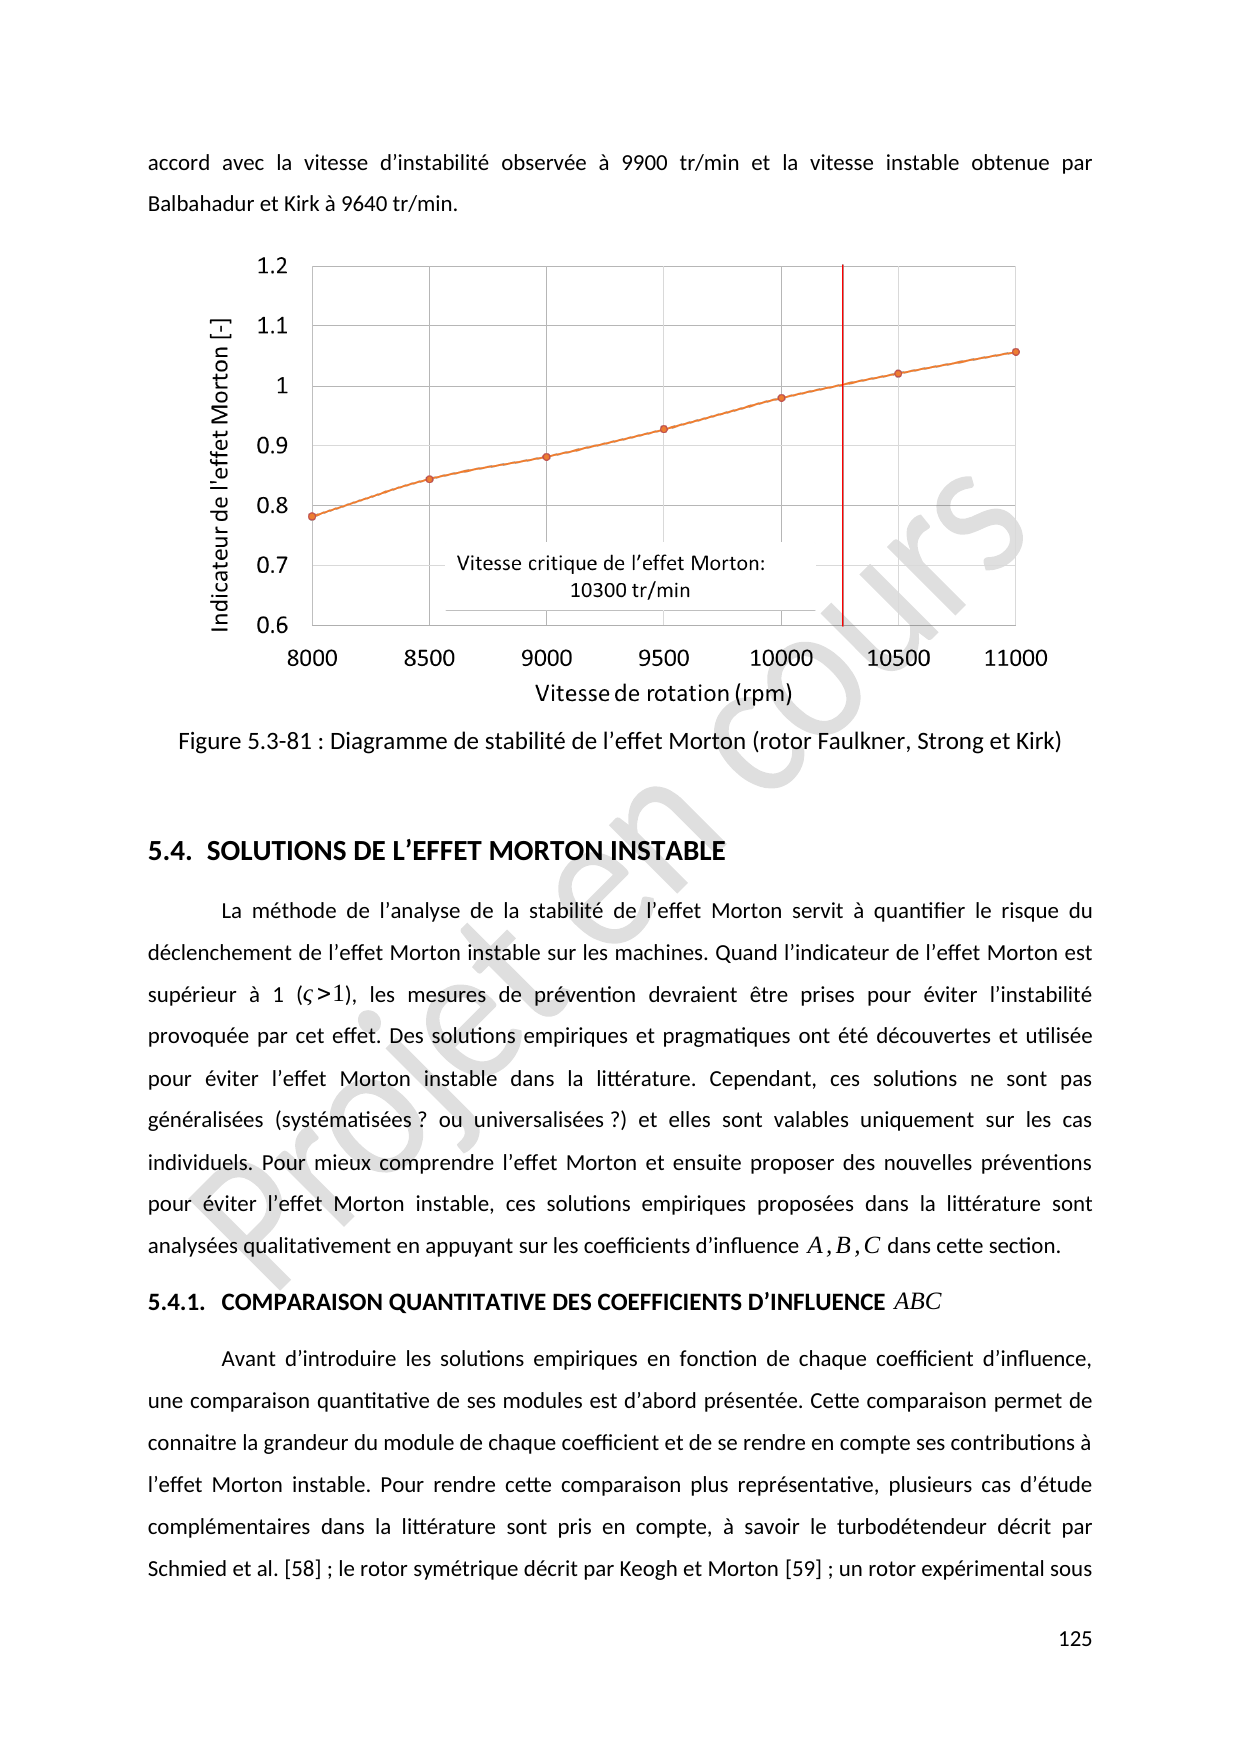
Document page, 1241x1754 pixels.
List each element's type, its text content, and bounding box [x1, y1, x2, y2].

text La méthode de l’analyse de la stabilité de l’effet Morton servit à quantifier le risque du déclenchement de l’effet Morton instable sur les machines. Quand l’indicateur de l’effet Morton est supérieur à 1 (), les mesures de prévention devraient être prises pour éviter l’instabilité provoquée par cet effet. Des solutions empiriques et pragmatiques ont été découvertes et utilisée pour éviter l’effet Morton instable dans la littérature. Cependant, ces solutions ne sont pas généralisées (systématisées ? ou universalisées ?) et elles sont valables uniquement sur les cas individuels. Pour mieux comprendre l’effet Morton et ensuite proposer des nouvelles préventions pour éviter l’effet Morton instable, ces solutions empiriques proposées dans la littérature sont analysées qualitativement en appuyant sur les coefficients d’influence dans cette section. [148, 896, 1093, 1259]
subtitle Solutions de l’effet Morton instable [148, 832, 1093, 868]
subtitle Comparaison quantitative des coefficients d’influence [148, 1286, 1093, 1317]
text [148, 1344, 1093, 1582]
picture [184, 231, 1056, 711]
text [148, 148, 1093, 218]
